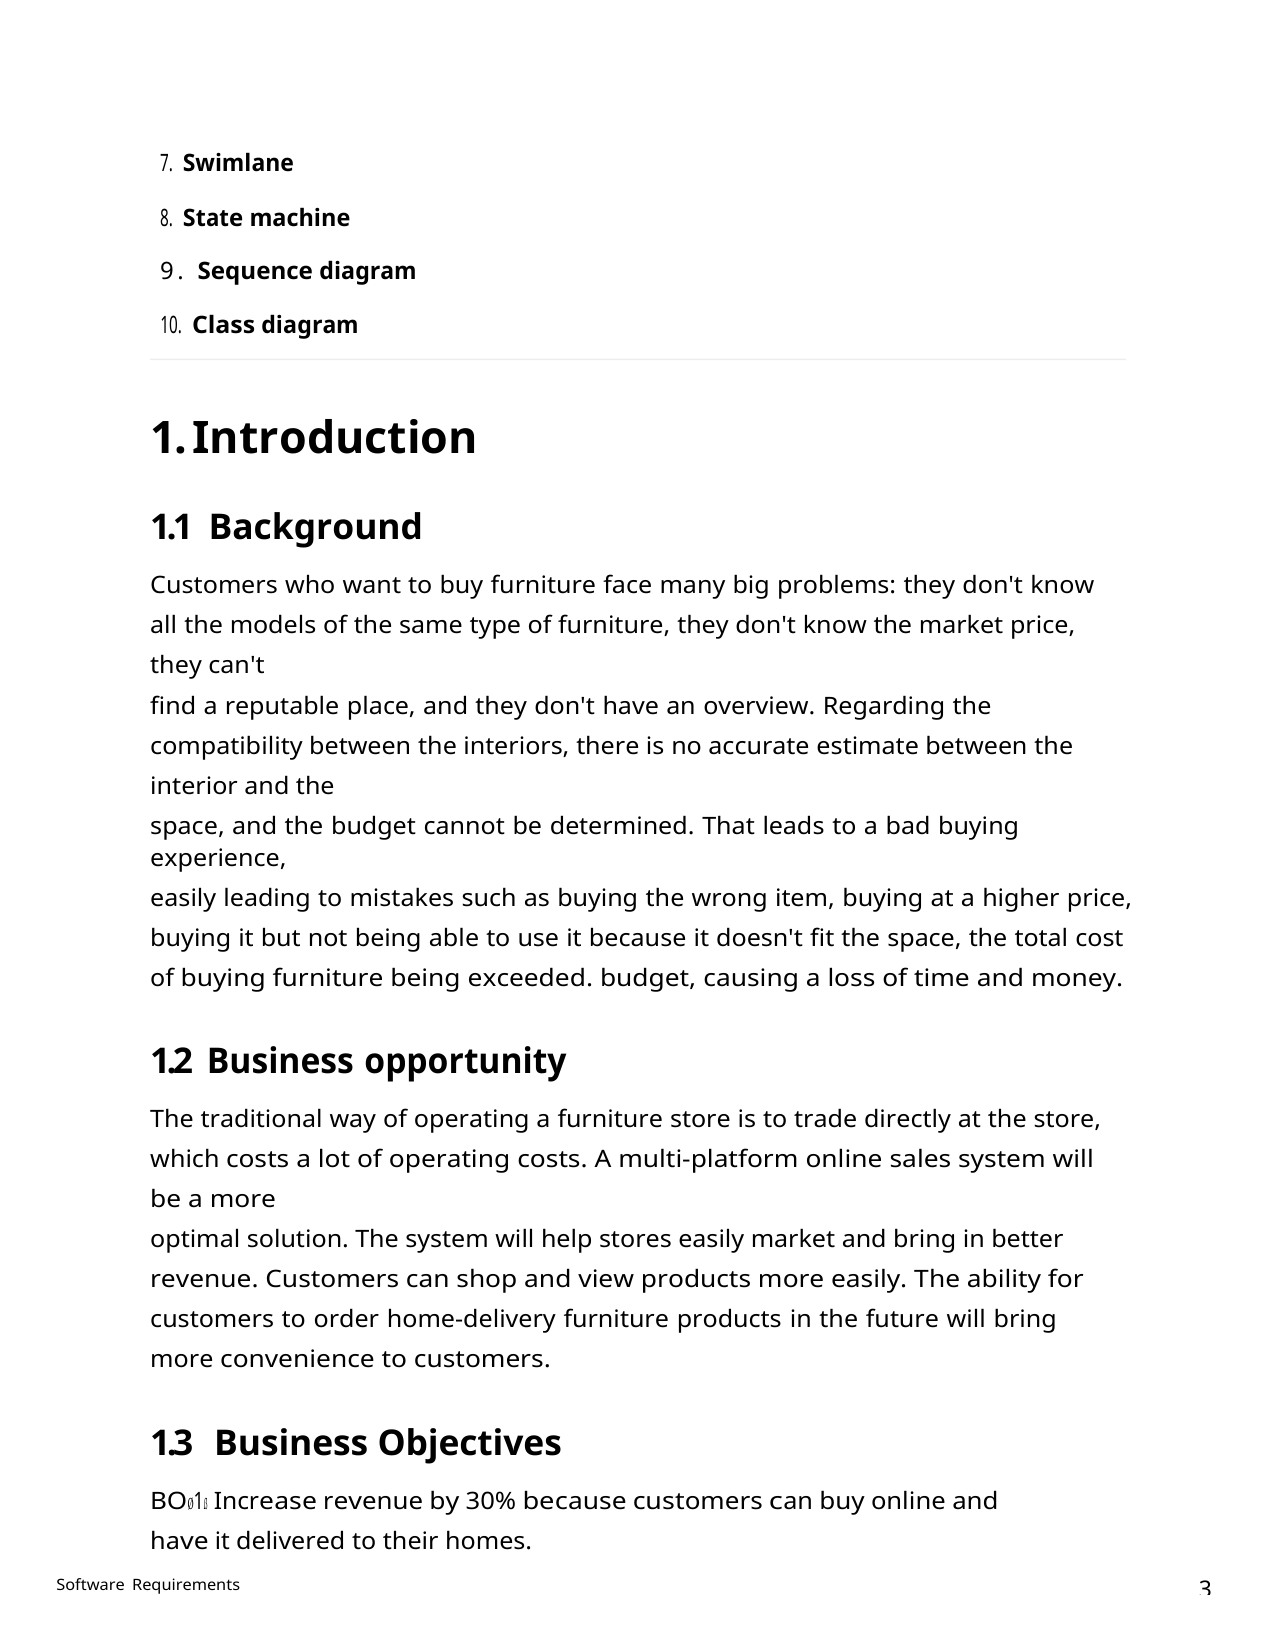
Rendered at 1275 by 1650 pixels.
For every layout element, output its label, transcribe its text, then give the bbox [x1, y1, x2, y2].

text buying it but not being able to use it because it doesn't fit the space, the total cost of buying furniture being exceeded. budget, causing a loss of time and money. [150, 921, 1137, 993]
text easily leading to mistakes such as buying the wrong item, buying at a higher price, [150, 881, 1137, 914]
text Customers who want to buy furniture face many big problems: they don't know all the models of the same type of furniture, they don't know the market price, they can't [150, 568, 1126, 681]
text 9. Sequence diagram [160, 254, 1137, 286]
text find a reputable place, and they don't have an overview. Regarding the compatibility between the interiors, there is no accurate estimate between the interior and the [150, 688, 1137, 801]
text space, and the budget cannot be determined. That leads to a bad buying experience, [150, 809, 1137, 874]
text 10. Class diagram [144, 308, 1137, 341]
subtitle Introduction [150, 406, 1137, 467]
subtitle Business opportunity [150, 1035, 1137, 1083]
text optimal solution. The system will help stores easily market and bring in better revenue. Customers can shop and view products more easily. The ability for customers to order home-delivery furniture products in the future will bring more convenience to customers. [150, 1222, 1102, 1375]
subtitle Business Objectives [150, 1417, 1137, 1465]
text The traditional way of operating a furniture store is to trade directly at the store, which costs a lot of operating costs. A multi-platform online sales system will be a more [150, 1102, 1126, 1214]
text 7. Swimlane [160, 146, 1137, 178]
text BO1 Increase revenue by 30% because customers can buy online and have it delivered to their homes. [150, 1483, 1042, 1556]
text 8. State machine [160, 201, 1137, 233]
subtitle Background [150, 502, 1137, 550]
